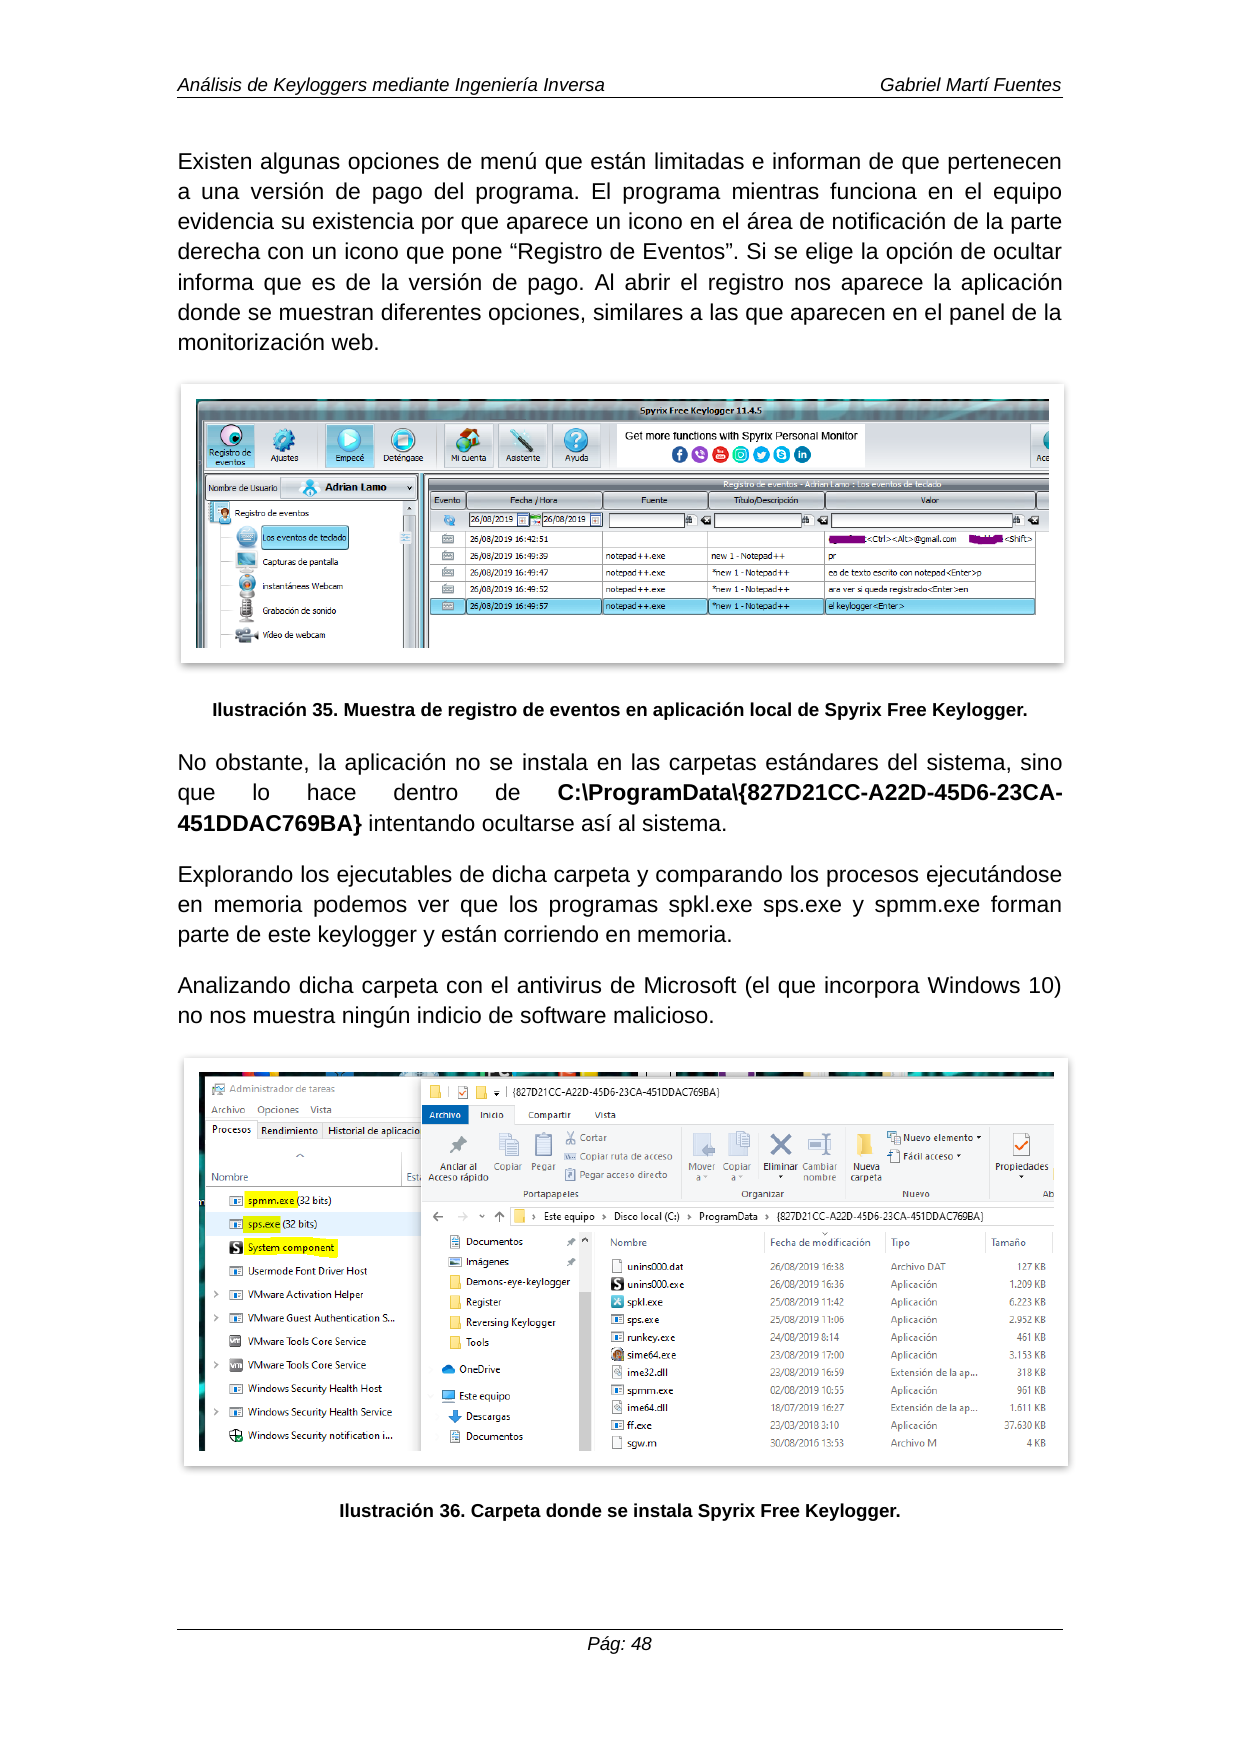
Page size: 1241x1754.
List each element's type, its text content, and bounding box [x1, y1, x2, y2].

text Existen algunas opciones de menú que están limitadas e informan de que pertenecen a una versión de pago del programa. El programa mientras funciona en el equipo evidencia su existencia por que aparece un icono en el área de notificación de la parte derecha con un icono que pone “Registro de Eventos”. Si se elige la opción de ocultar informa que es de la versión de pago. Al abrir el registro nos aparece la aplicación donde se muestran diferentes opciones, similares a las que aparecen en el panel de la monitorización web. [177, 148, 1063, 355]
text Explorando los ejecutables de dicha carpeta y comparando los procesos ejecutándose en memoria podemos ver que los programas spkl.exe sps.exe y spmm.exe forman parte de este keylogger y están corriendo en memoria. [177, 861, 1063, 947]
text No obstante, la aplicación no se instala en las carpetas estándares del sistema, sino que lo hace dentro de C:\ProgramData\{827D21CC-A22D-45D6-23CA-451DDAC769BA} intentando ocultarse así al sistema. [177, 749, 1063, 836]
picture [199, 1072, 1054, 1451]
text Analizando dicha carpeta con el antivirus de Microsoft (el que incorpora Windows 10) no nos muestra ningún indicio de software malicioso. [177, 972, 1063, 1029]
picture [196, 399, 1049, 648]
